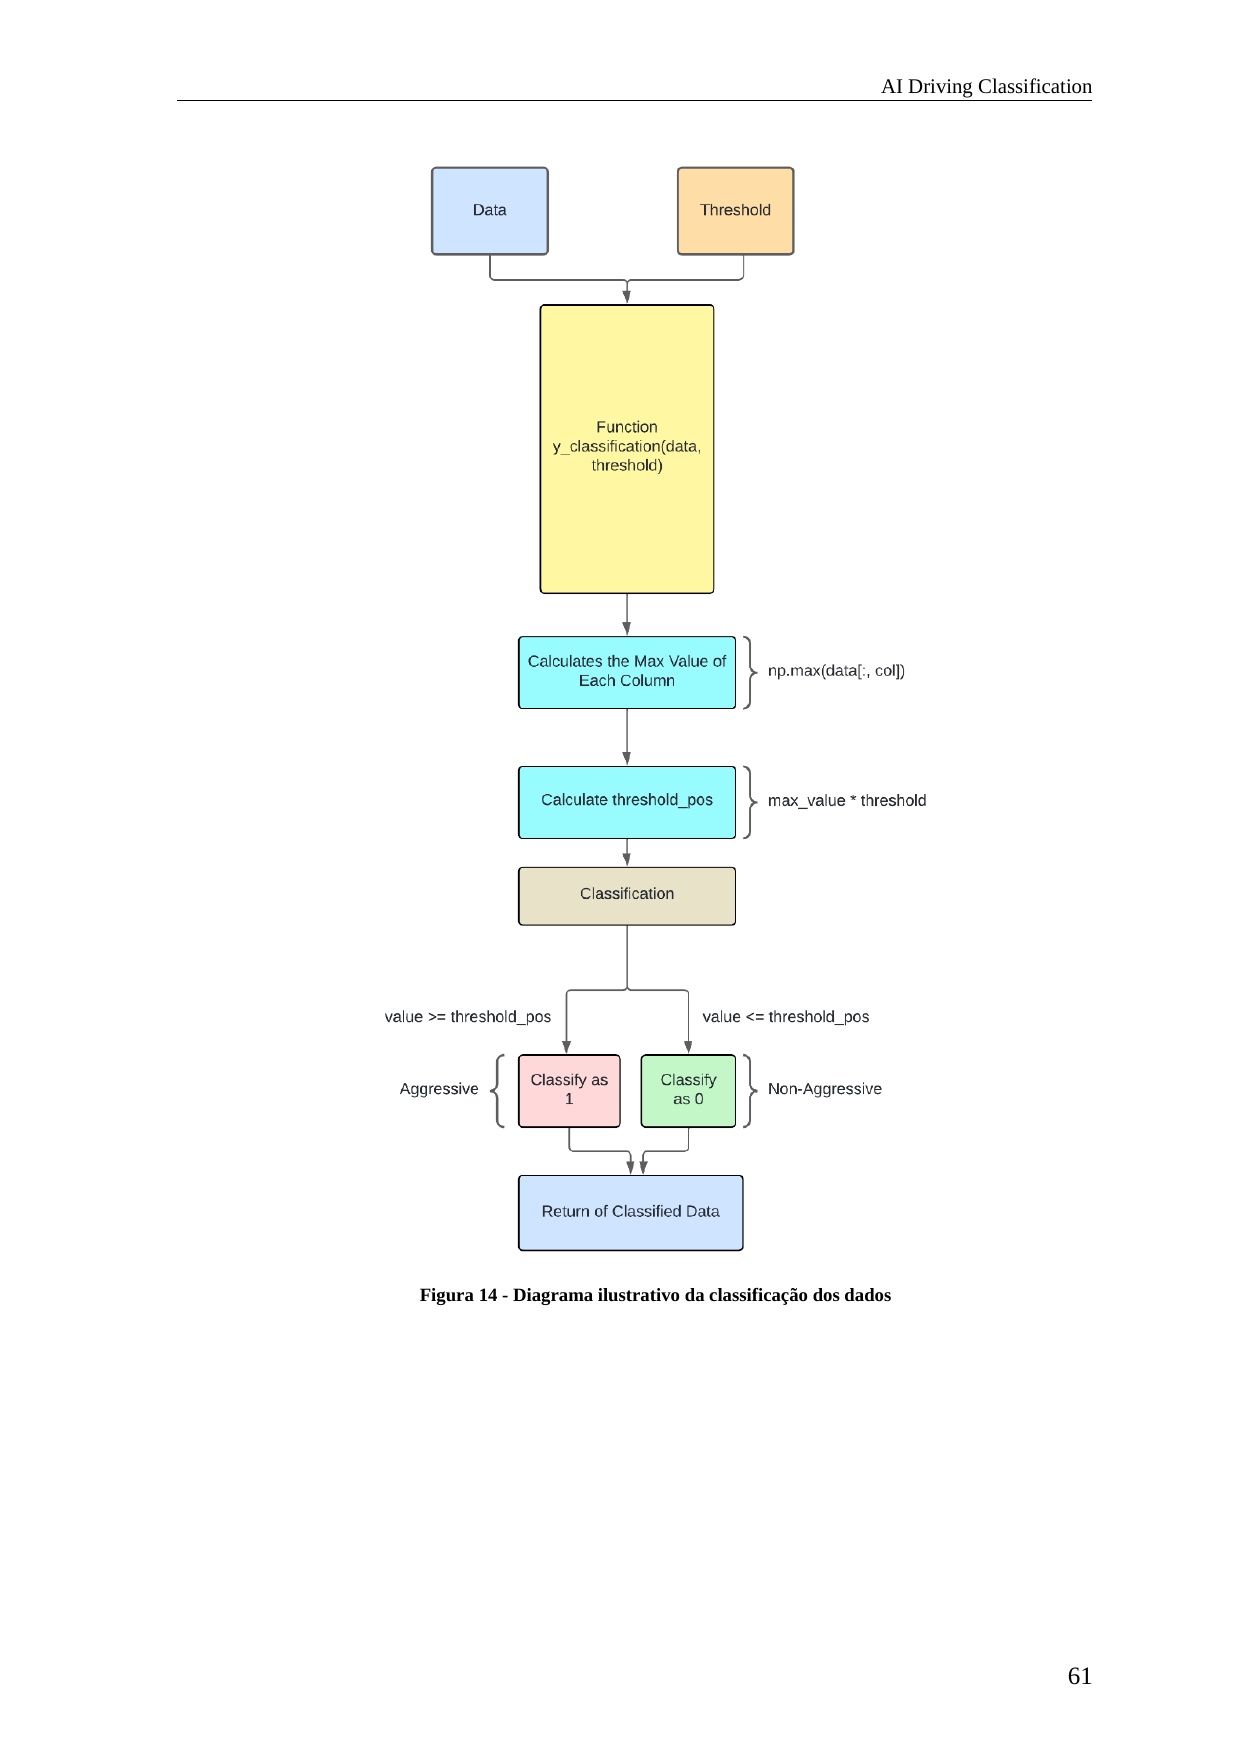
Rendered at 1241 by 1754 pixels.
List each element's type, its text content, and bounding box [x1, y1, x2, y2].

picture [371, 147, 940, 1270]
table_header Figura 14 - Diagrama ilustrativo da classificação dos dados [177, 148, 1092, 1327]
